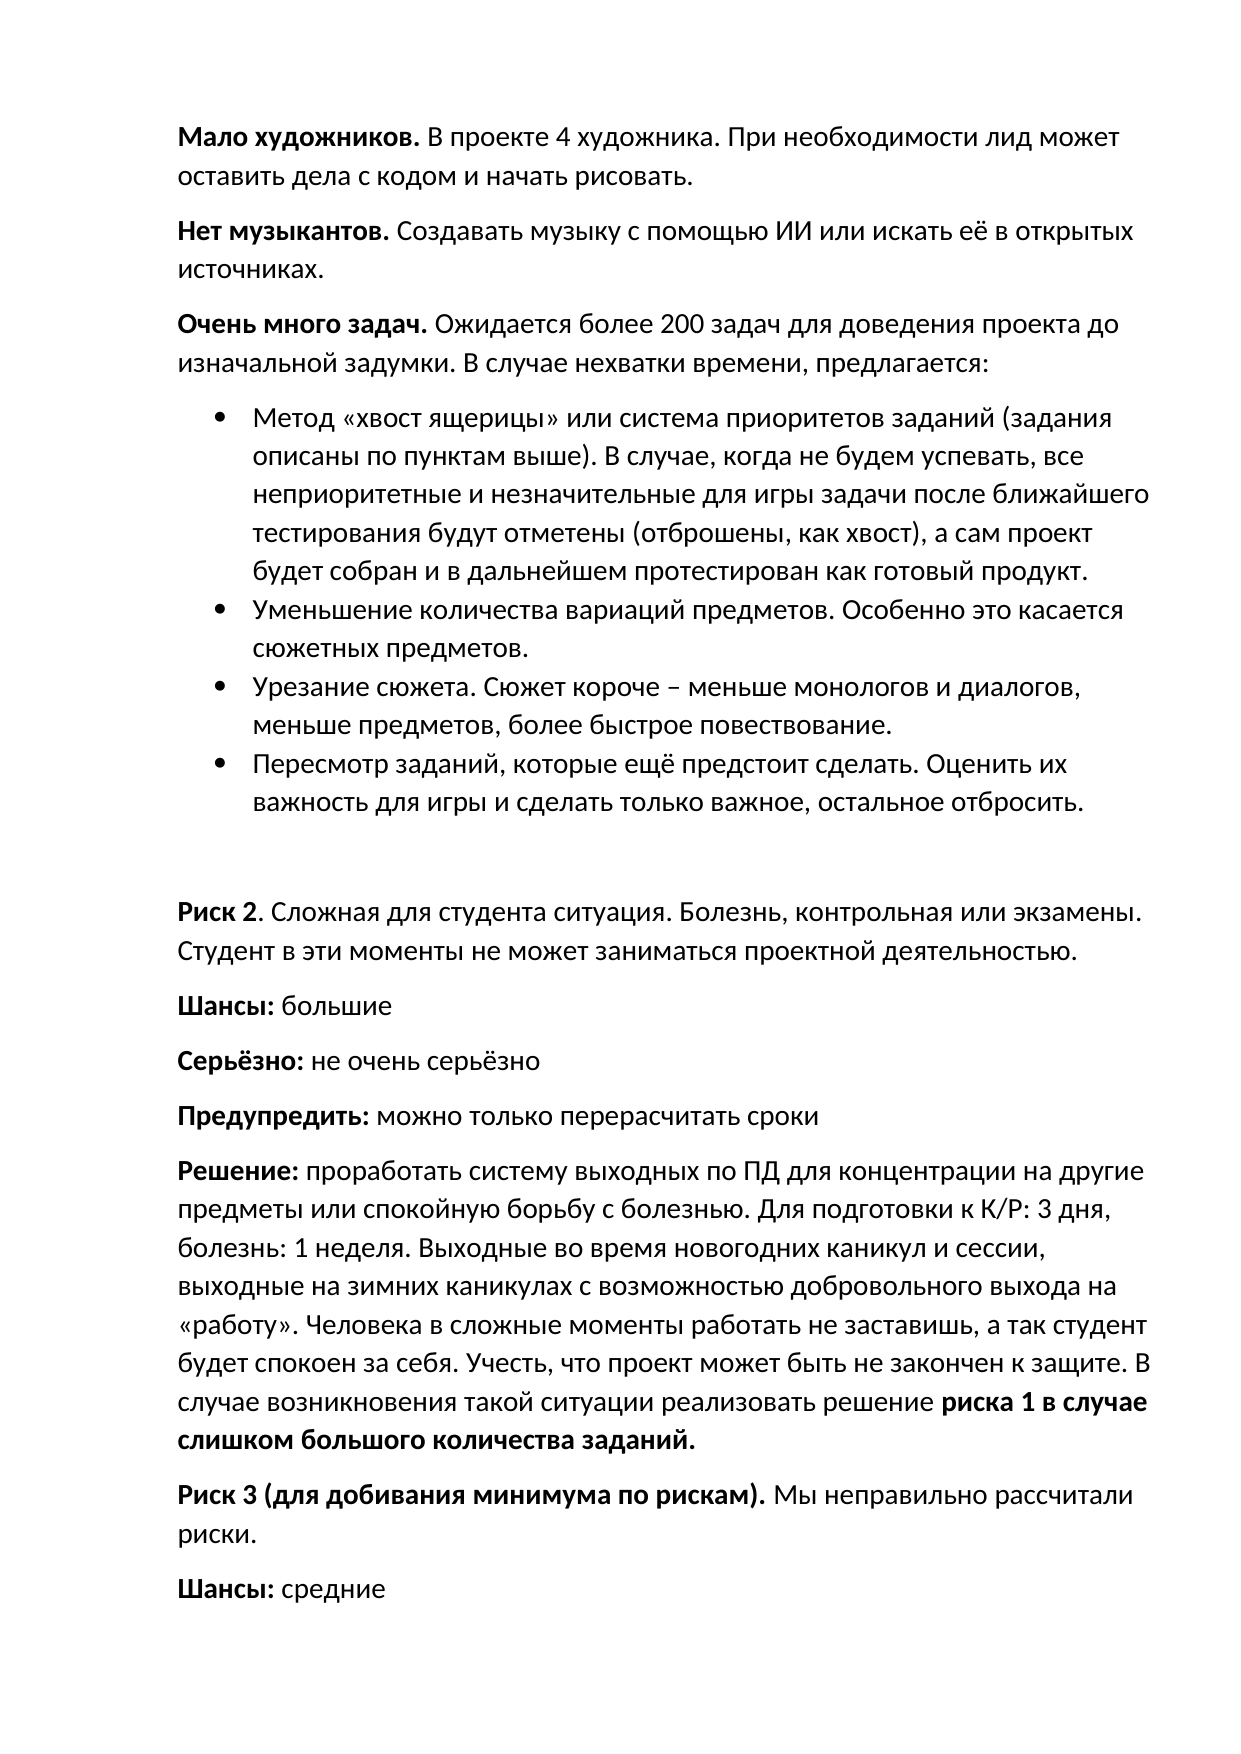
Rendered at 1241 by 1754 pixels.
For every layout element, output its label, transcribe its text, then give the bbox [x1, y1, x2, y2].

text Предупредить: можно только перерасчитать сроки [177, 1097, 1152, 1133]
list Уменьшение количества вариаций предметов. Особенно это касается сюжетных предметов. [215, 591, 1152, 665]
text Очень много задач. Ожидается более 200 задач для доведения проекта до изначальной задумки. В случае нехватки времени, предлагается: [177, 305, 1152, 379]
text Риск 3 (для добивания минимума по рискам). Мы неправильно рассчитали риски. [177, 1476, 1152, 1550]
text Риск 2. Сложная для студента ситуация. Болезнь, контрольная или экзамены. Студент в эти моменты не может заниматься проектной деятельностью. [177, 893, 1152, 967]
text Нет музыкантов. Создавать музыку с помощью ИИ или искать её в открытых источниках. [177, 212, 1152, 286]
text Решение: проработать систему выходных по ПД для концентрации на другие предметы или спокойную борьбу с болезнью. Для подготовки к К/Р: 3 дня, болезнь: 1 неделя. Выходные во время новогодних каникул и сессии, выходные на зимних каникулах с возможностью добровольного выхода на «работу». Человека в сложные моменты работать не заставишь, а так студент будет спокоен за себя. Учесть, что проект может быть не закончен к защите. В случае возникновения такой ситуации реализовать решение риска 1 в случае слишком большого количества заданий. [177, 1152, 1152, 1457]
text Шансы: средние [177, 1570, 1152, 1606]
list Метод «хвост ящерицы» или система приоритетов заданий (задания описаны по пунктам выше). В случае, когда не будем успевать, все неприоритетные и незначительные для игры задачи после ближайшего тестирования будут отметены (отброшены, как хвост), а сам проект будет собран и в дальнейшем протестирован как готовый продукт. [215, 399, 1152, 588]
text Мало художников. В проекте 4 художника. При необходимости лид может оставить дела с кодом и начать рисовать. [177, 118, 1152, 192]
list Урезание сюжета. Сюжет короче – меньше монологов и диалогов, меньше предметов, более быстрое повествование. [215, 668, 1152, 742]
list Пересмотр заданий, которые ещё предстоит сделать. Оценить их важность для игры и сделать только важное, остальное отбросить. [215, 745, 1152, 819]
text Шансы: большие [177, 987, 1152, 1022]
text Серьёзно: не очень серьёзно [177, 1042, 1152, 1078]
